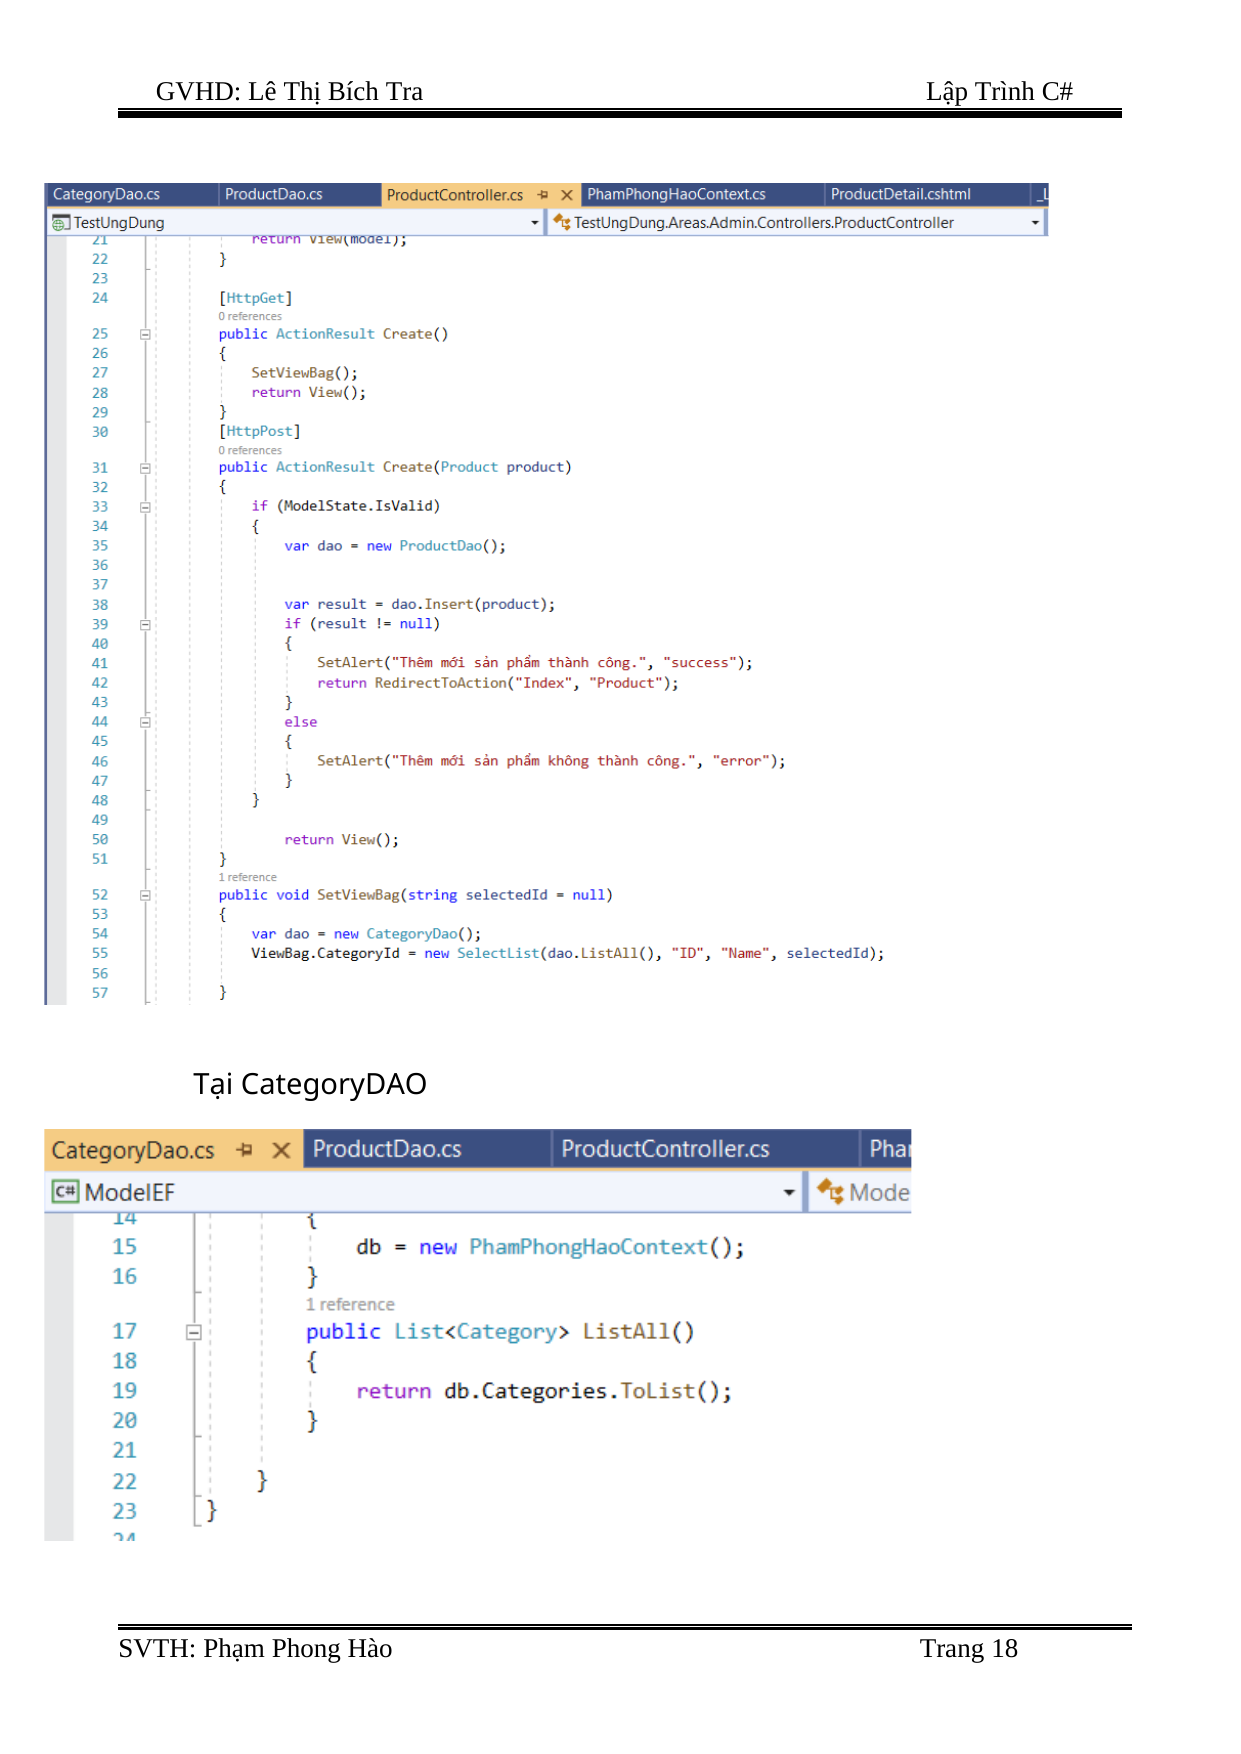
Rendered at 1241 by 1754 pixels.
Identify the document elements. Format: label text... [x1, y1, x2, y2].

picture [44, 183, 1049, 1005]
list Tại CategoryDAO [118, 1063, 1122, 1103]
picture [44, 1129, 912, 1541]
